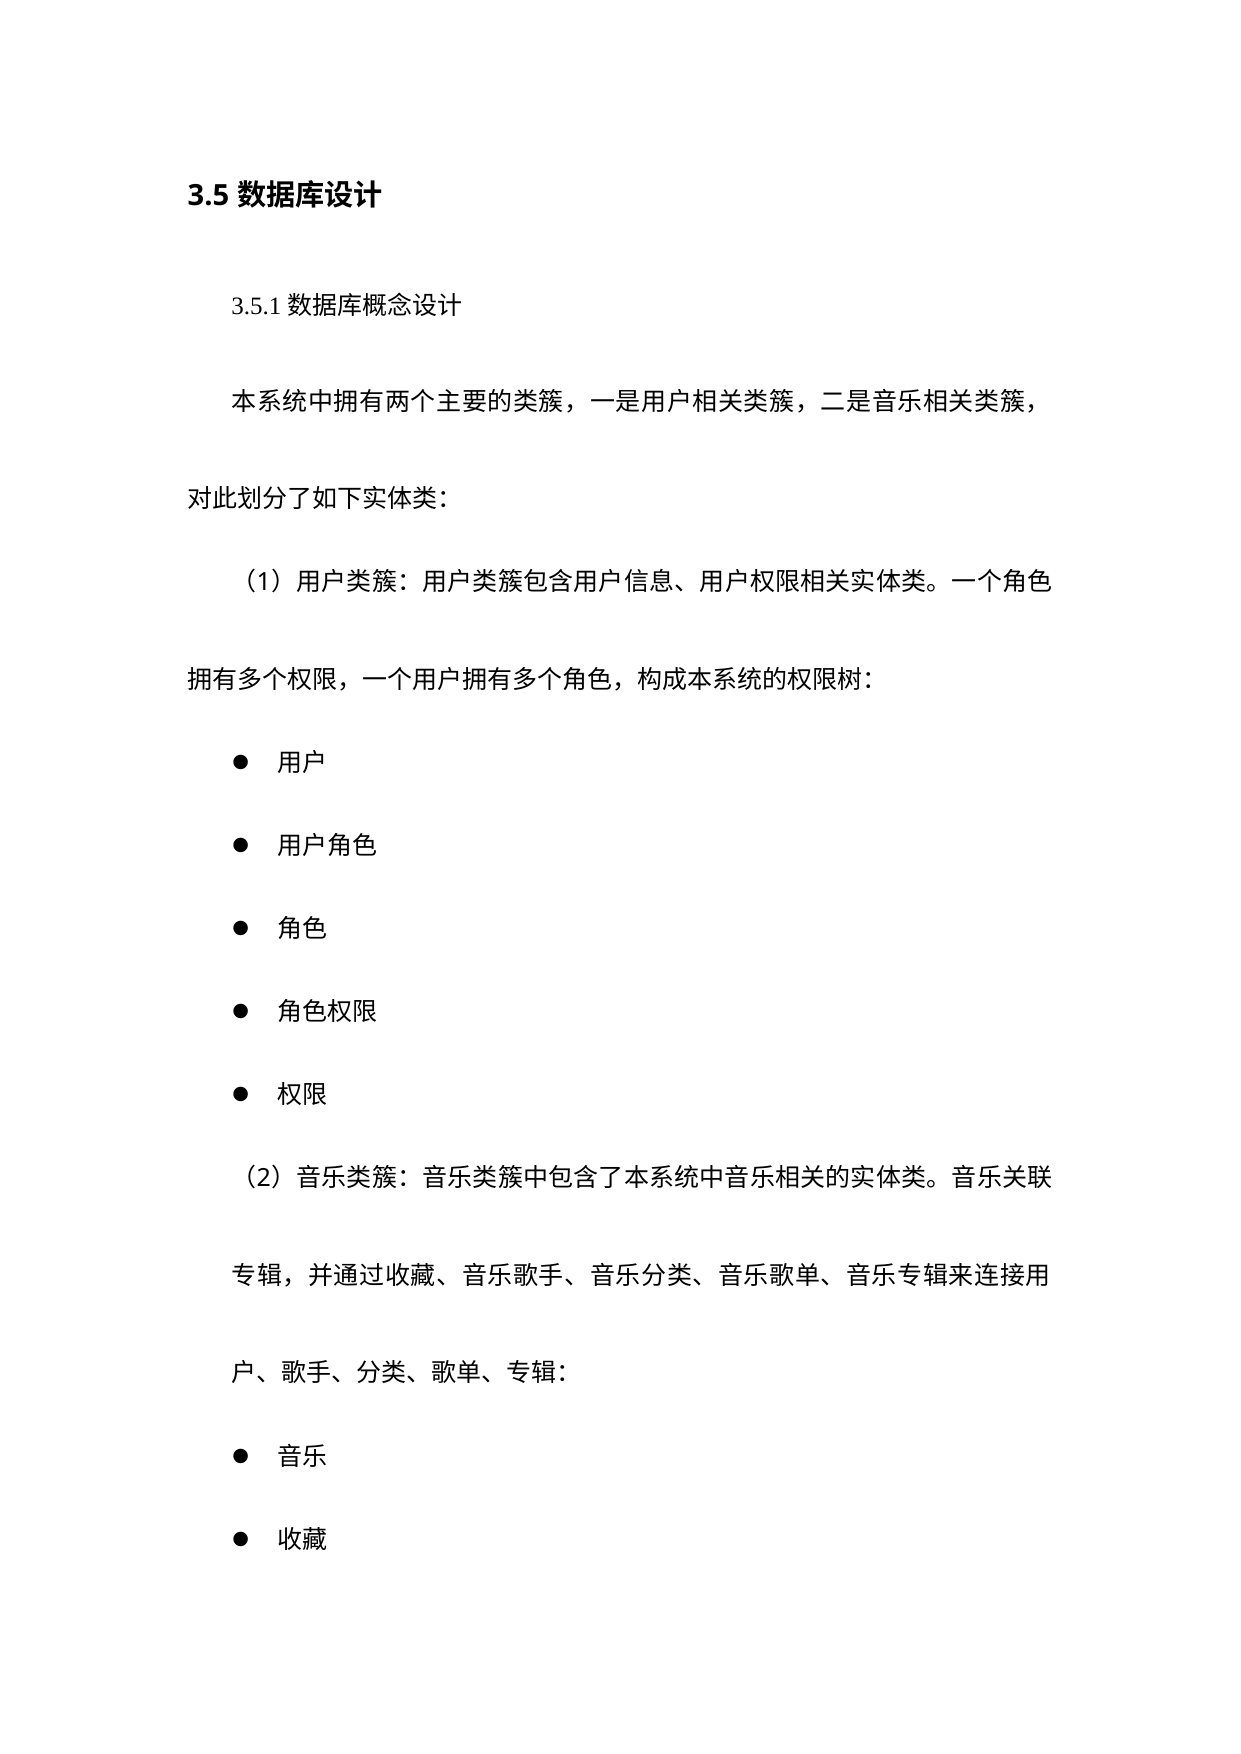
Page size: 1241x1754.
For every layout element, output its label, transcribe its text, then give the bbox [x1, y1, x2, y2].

list 角色 [231, 894, 1053, 959]
text 3.5 数据库设计 [187, 160, 1053, 225]
list 权限 [231, 1060, 1053, 1125]
list 用户 [231, 728, 1053, 793]
text （2）音乐类簇：音乐类簇中包含了本系统中音乐相关的实体类。音乐关联专辑，并通过收藏、音乐歌手、音乐分类、音乐歌单、音乐专辑来连接用户、歌手、分类、歌单、专辑： [231, 1143, 1053, 1403]
list 角色权限 [231, 977, 1053, 1042]
list 用户角色 [231, 811, 1053, 876]
text 3.5.1 数据库概念设计 [212, 271, 1028, 336]
text 本系统中拥有两个主要的类簇，一是用户相关类簇，二是音乐相关类簇，对此划分了如下实体类： [187, 367, 1053, 529]
list 音乐 [231, 1422, 1053, 1487]
text （1）用户类簇：用户类簇包含用户信息、用户权限相关实体类。一个角色拥有多个权限，一个用户拥有多个角色，构成本系统的权限树： [187, 547, 1053, 710]
list 收藏 [231, 1505, 1053, 1570]
